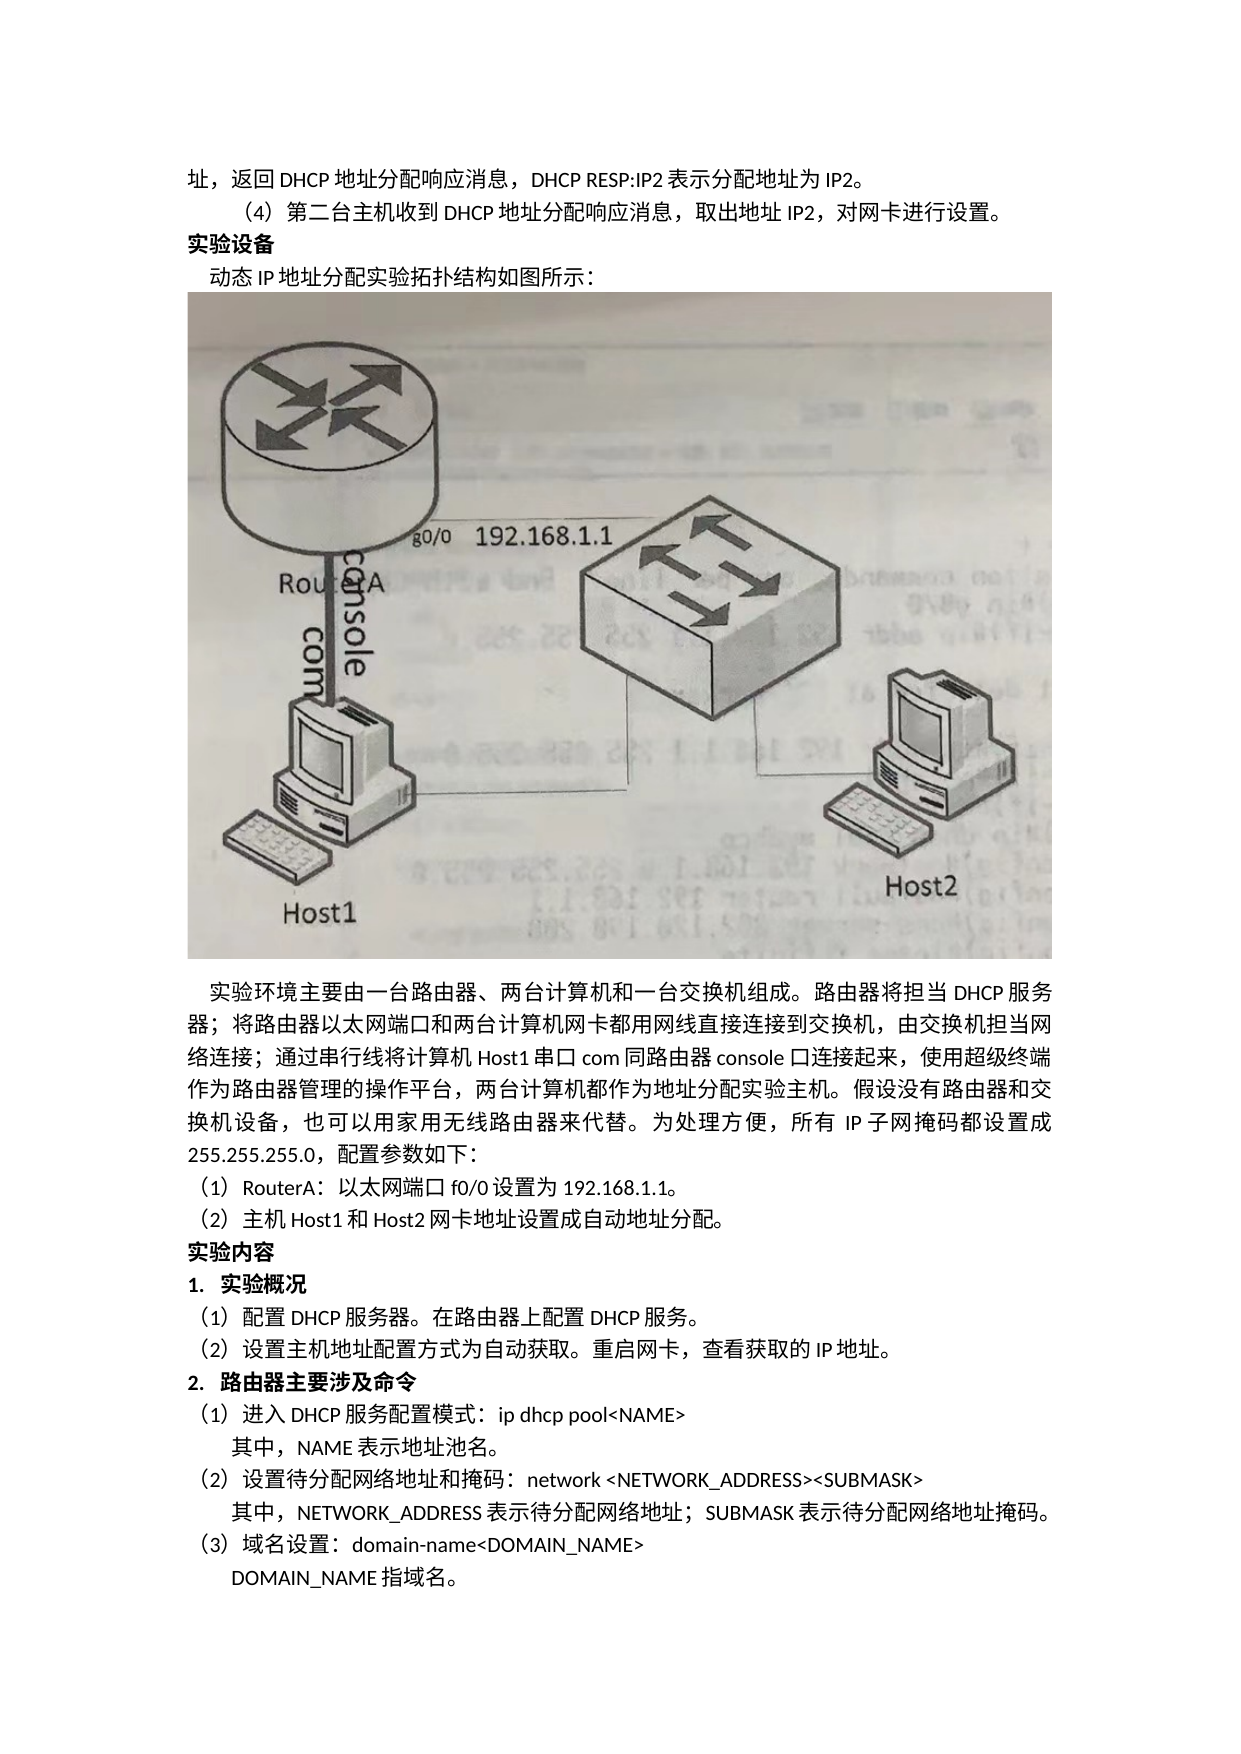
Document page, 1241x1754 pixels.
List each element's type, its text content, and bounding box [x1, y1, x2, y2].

text 动态IP地址分配实验拓扑结构如图所示： [187, 259, 1053, 292]
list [187, 162, 1053, 194]
text 实验环境主要由一台路由器、两台计算机和一台交换机组成。路由器将担当DHCP服务器；将路由器以太网端口和两台计算机网卡都用网线直接连接到交换机，由交换机担当网络连接；通过串行线将计算机Host1串口com同路由器console口连接起来，使用超级终端作为路由器管理的操作平台，两台计算机都作为地址分配实验主机。假设没有路由器和交换机设备，也可以用家用无线路由器来代替。为处理方便，所有IP子网掩码都设置成255.255.255.0，配置参数如下： [187, 974, 1053, 1169]
list 路由器主要涉及命令 [187, 1364, 1053, 1397]
list 实验内容 [187, 1234, 1053, 1267]
list 第二台主机收到DHCP地址分配响应消息，取出地址IP2，对网卡进行设置。 [187, 194, 1053, 227]
picture [187, 292, 1052, 959]
list 设置主机地址配置方式为自动获取。重启网卡，查看获取的IP地址。 [187, 1332, 1053, 1364]
list 其中，NETWORK_ADDRESS表示待分配网络地址；SUBMASK表示待分配网络地址掩码。 [187, 1494, 1053, 1527]
list DOMAIN_NAME指域名。 [231, 1559, 1053, 1592]
list 主机Host1和Host2网卡地址设置成自动地址分配。 [187, 1202, 1053, 1234]
list 其中，NAME表示地址池名。 [187, 1429, 1053, 1462]
list 域名设置：domain-name<DOMAIN_NAME> [187, 1527, 1053, 1559]
list 实验概况 [187, 1267, 1053, 1299]
list RouterA：以太网端口f0/0设置为192.168.1.1。 [187, 1169, 1053, 1202]
list 配置DHCP服务器。在路由器上配置DHCP服务。 [187, 1299, 1053, 1332]
list 实验设备 [187, 227, 1053, 259]
list 设置待分配网络地址和掩码：network <NETWORK_ADDRESS><SUBMASK> [187, 1462, 1053, 1494]
list 进入DHCP服务配置模式：ip dhcp pool<NAME> [187, 1397, 1053, 1429]
